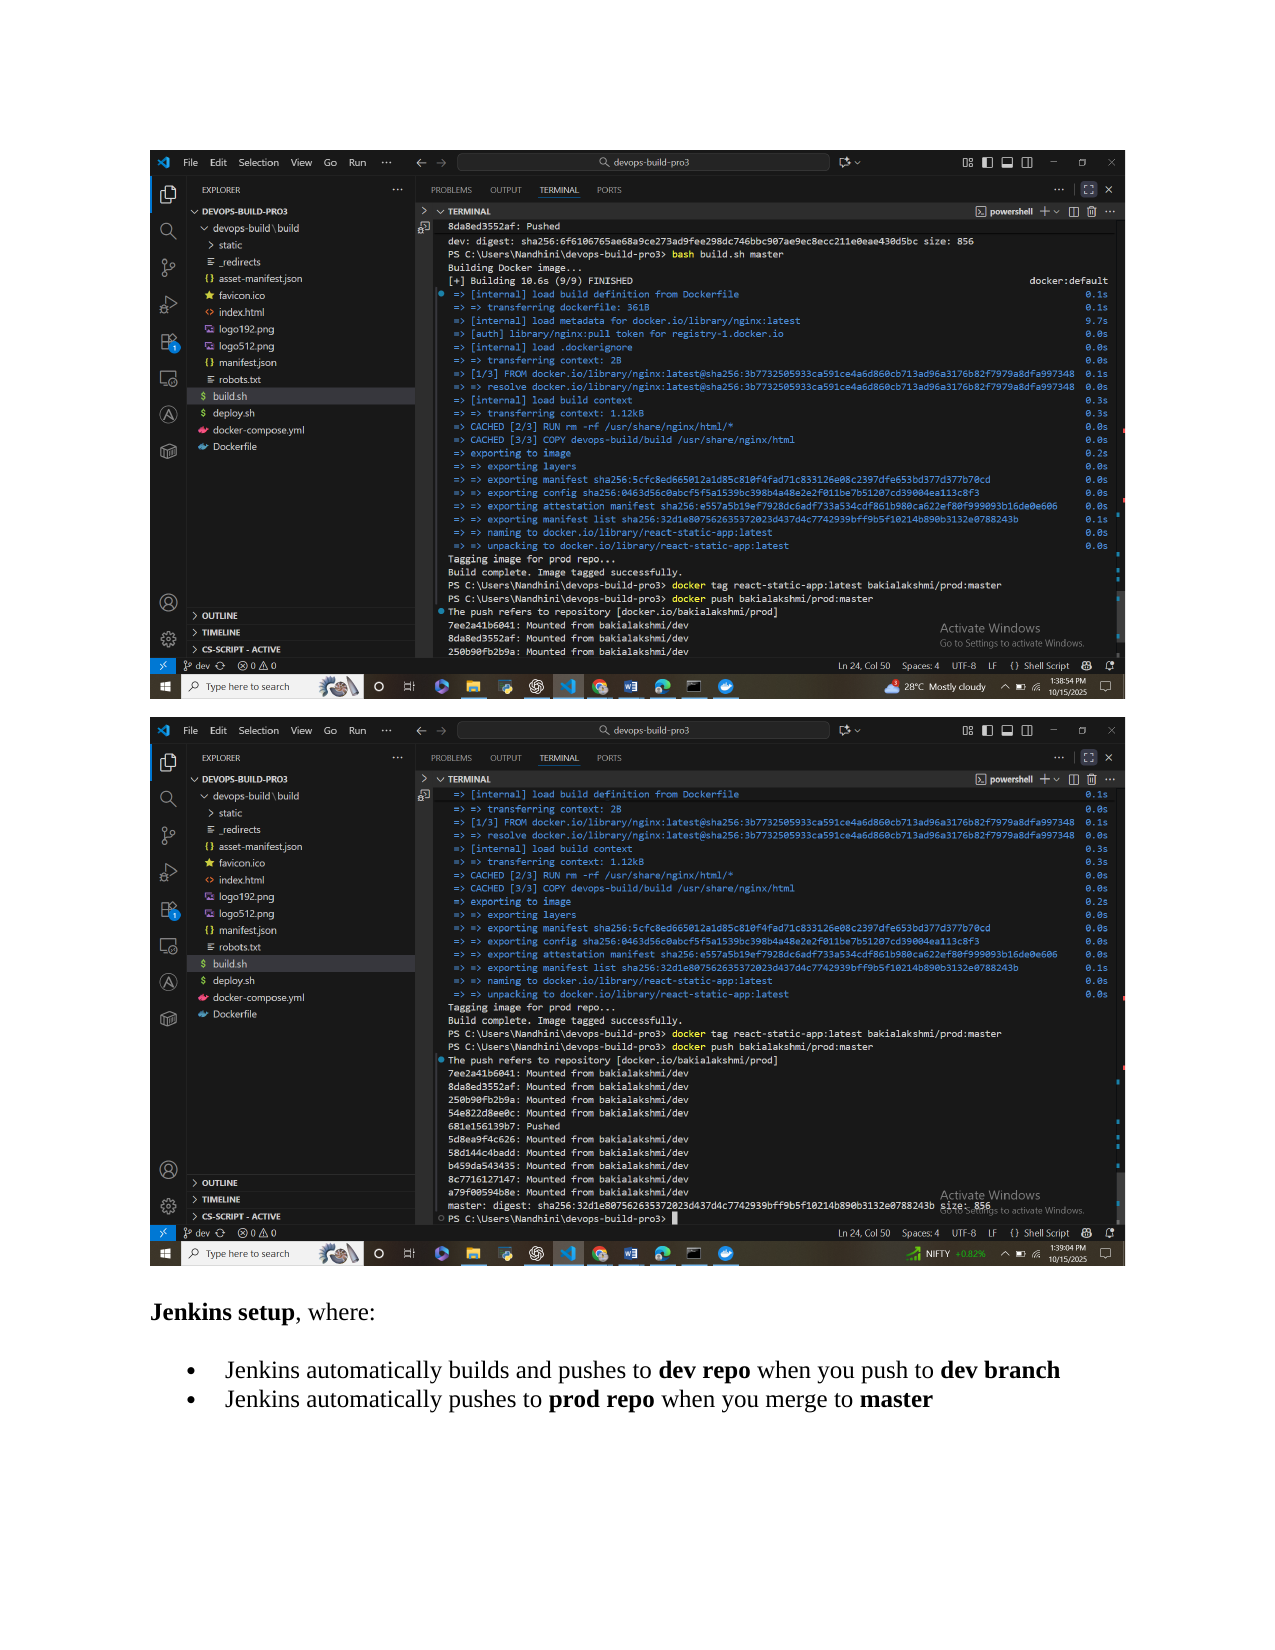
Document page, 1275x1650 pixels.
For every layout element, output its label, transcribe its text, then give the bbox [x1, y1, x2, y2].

list Jenkins automatically builds and pushes to dev repo when you push to dev branch [187, 1355, 1125, 1384]
picture [150, 717, 1125, 1266]
picture [150, 150, 1125, 699]
list Jenkins automatically pushes to prod repo when you merge to master [187, 1384, 1125, 1412]
text Jenkins setup, where: [150, 1297, 1125, 1326]
